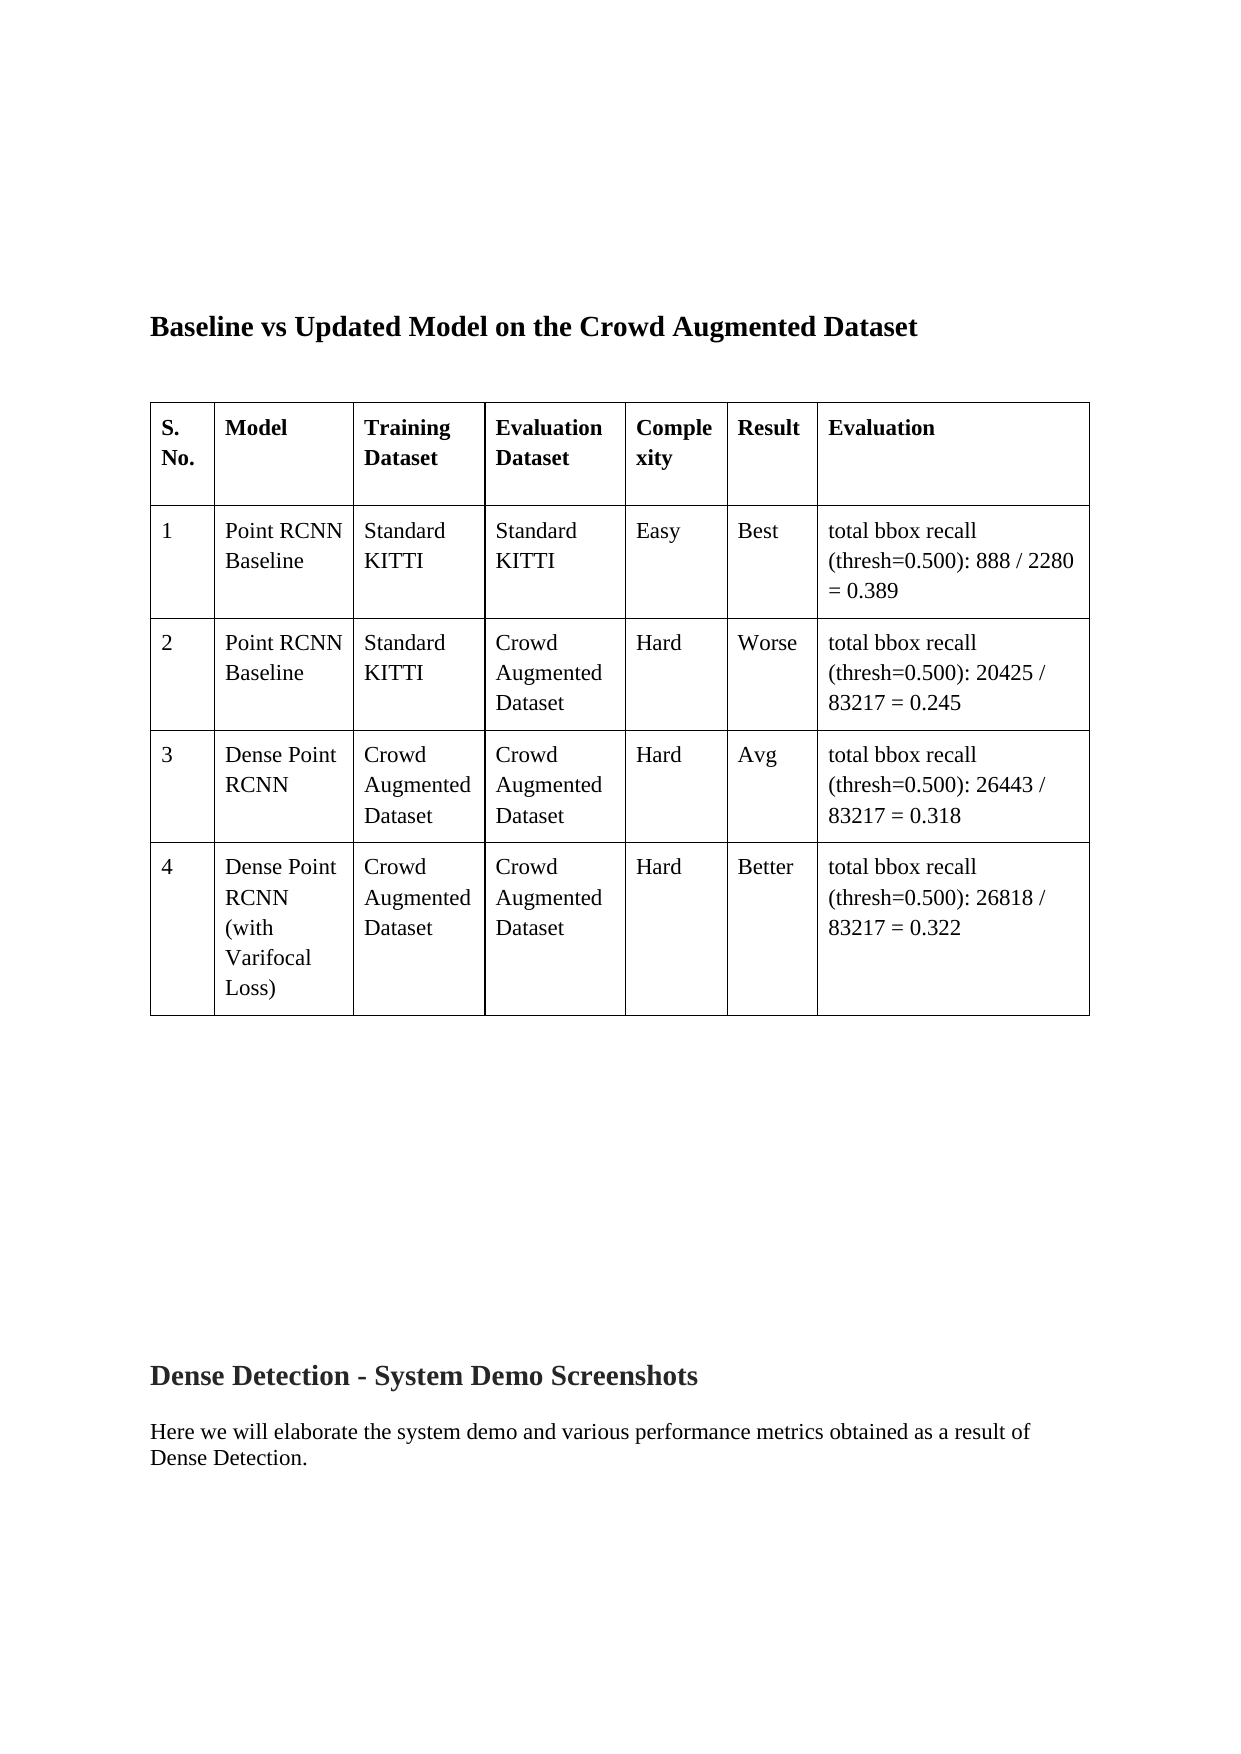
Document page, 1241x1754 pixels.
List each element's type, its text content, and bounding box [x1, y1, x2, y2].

table_cell Standard KITTI [354, 619, 484, 730]
table_cell Easy [626, 506, 727, 618]
table_cell Point RCNN Baseline [215, 619, 353, 730]
table_header Complexity [626, 403, 727, 505]
text Here we will elaborate the system demo and various performance metrics obtained as a result of Dense Detection. [150, 1418, 1090, 1471]
table_cell 3 [151, 731, 214, 842]
table_cell Standard KITTI [486, 506, 625, 618]
table_cell Dense Point RCNN (with Varifocal Loss) [215, 843, 353, 1014]
table_header Model [215, 403, 353, 505]
table_cell Standard KITTI [354, 506, 484, 618]
text Dense Detection - System Demo Screenshots [150, 1358, 1090, 1392]
table_cell Point RCNN Baseline [215, 506, 353, 618]
text Baseline vs Updated Model on the Crowd Augmented Dataset [150, 309, 1090, 342]
table_cell Crowd Augmented Dataset [486, 619, 625, 730]
table_header Result [728, 403, 817, 505]
table_cell 2 [151, 619, 214, 730]
table_cell total bbox recall (thresh=0.500): 20425 / 83217 = 0.245 [818, 619, 1089, 730]
table_cell total bbox recall (thresh=0.500): 26443 / 83217 = 0.318 [818, 731, 1089, 842]
table_cell 4 [151, 843, 214, 1014]
table_cell Hard [626, 843, 727, 1014]
table_cell Better [728, 843, 817, 1014]
table_header Evaluation [818, 403, 1089, 505]
table_cell total bbox recall (thresh=0.500): 888 / 2280 = 0.389 [818, 506, 1089, 618]
table_header Evaluation Dataset [486, 403, 625, 505]
table_header Training Dataset [354, 403, 484, 505]
table_cell Best [728, 506, 817, 618]
table_cell Hard [626, 731, 727, 842]
table_cell Dense Point RCNN [215, 731, 353, 842]
table_cell 1 [151, 506, 214, 618]
table_header S. No. [151, 403, 214, 505]
table_cell Crowd Augmented Dataset [354, 731, 484, 842]
table_cell Crowd Augmented Dataset [354, 843, 484, 1014]
table_cell Avg [728, 731, 817, 842]
table_cell Crowd Augmented Dataset [486, 731, 625, 842]
table_cell Hard [626, 619, 727, 730]
table_cell Crowd Augmented Dataset [486, 843, 625, 1014]
table_cell Worse [728, 619, 817, 730]
table_cell total bbox recall (thresh=0.500): 26818 / 83217 = 0.322 [818, 843, 1089, 1014]
